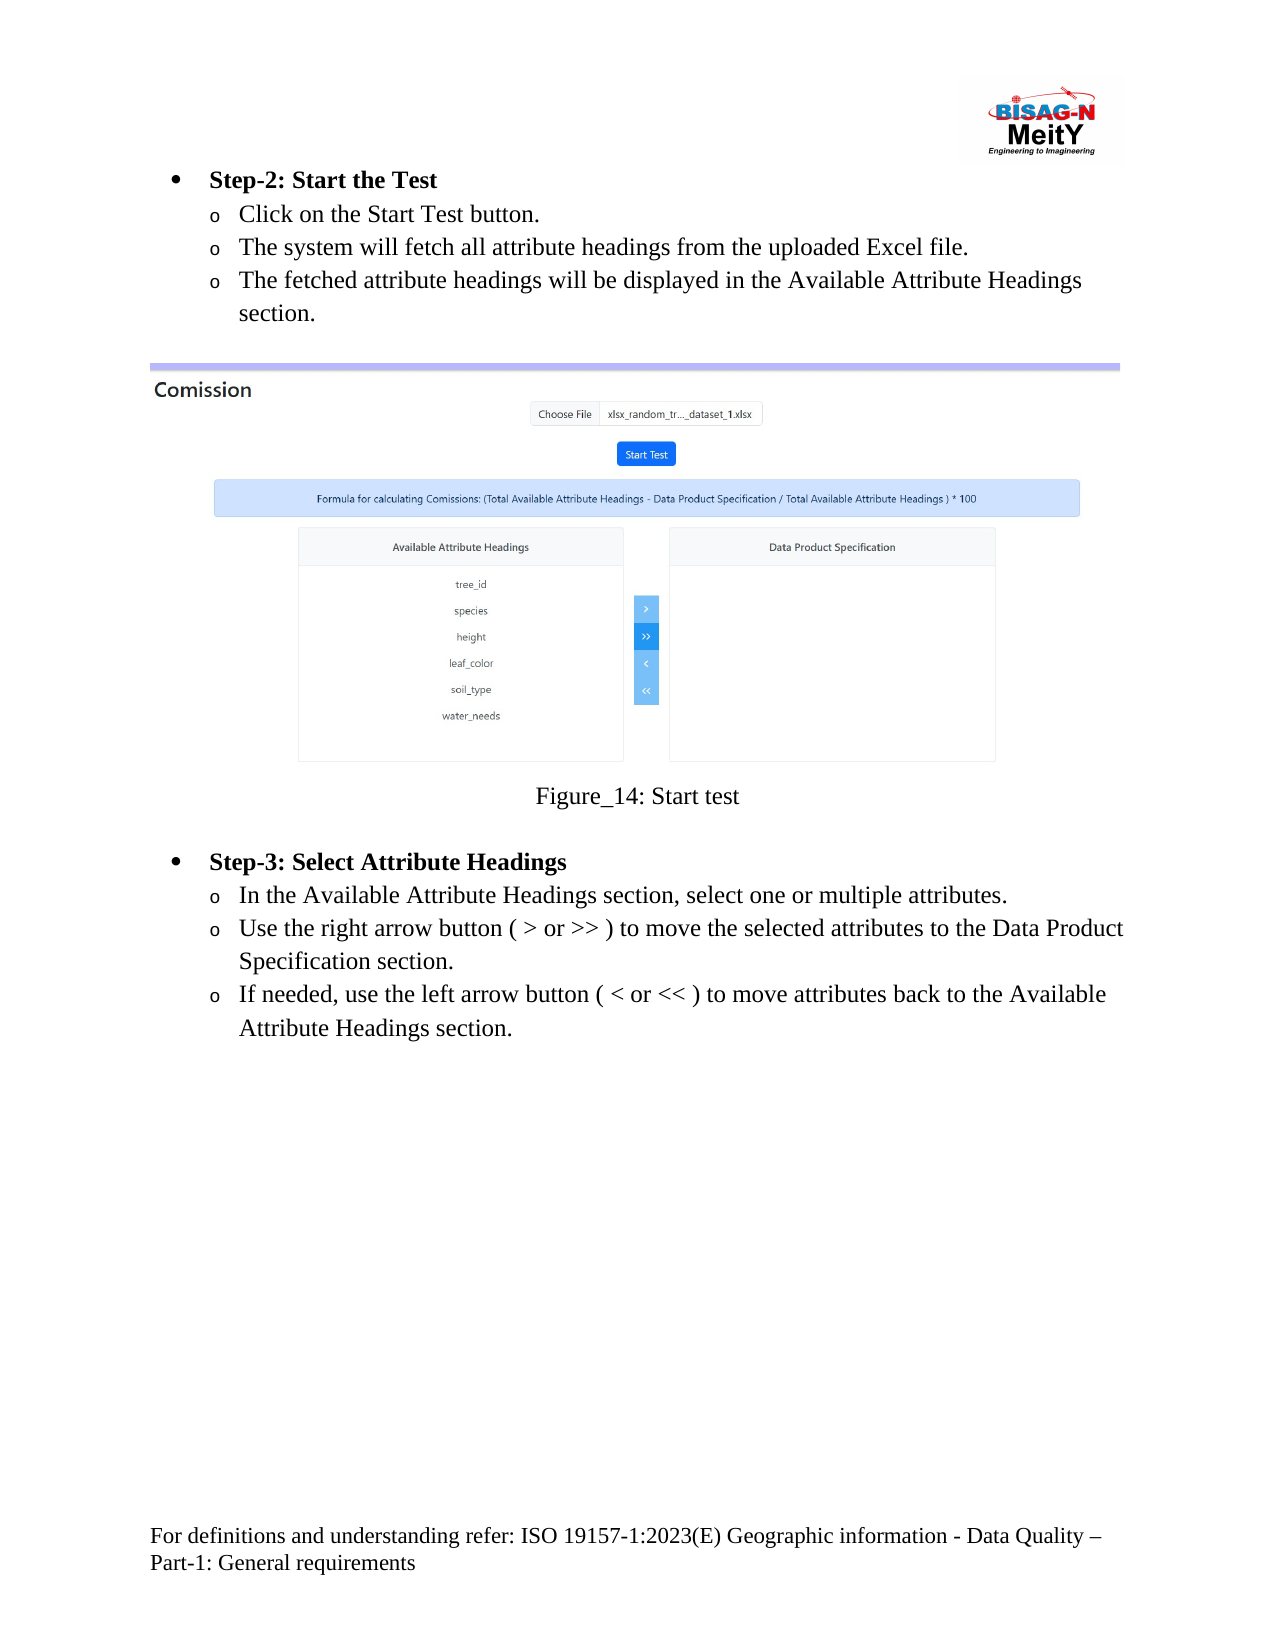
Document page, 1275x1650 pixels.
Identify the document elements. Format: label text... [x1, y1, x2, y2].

list If needed, use the left arrow button ( < or << ) to move attributes back to the Available Attribute Headings section. [209, 979, 1125, 1041]
list The system will fetch all attribute headings from the uploaded Excel file. [209, 232, 1125, 261]
list The fetched attribute headings will be displayed in the Available Attribute Headings section. [209, 265, 1125, 359]
text Figure_14: Start test [150, 781, 1125, 809]
list Use the right arrow button ( > or >> ) to move the selected attributes to the Data Product Specification section. [209, 913, 1125, 975]
picture [957, 75, 1125, 166]
subtitle Step-3: Select Attribute Headings [172, 847, 1125, 876]
picture [150, 363, 1121, 777]
list In the Available Attribute Headings section, select one or multiple attributes. [209, 880, 1125, 909]
subtitle Step-2: Start the Test [172, 166, 1125, 194]
list Click on the Start Test button. [209, 199, 1125, 228]
